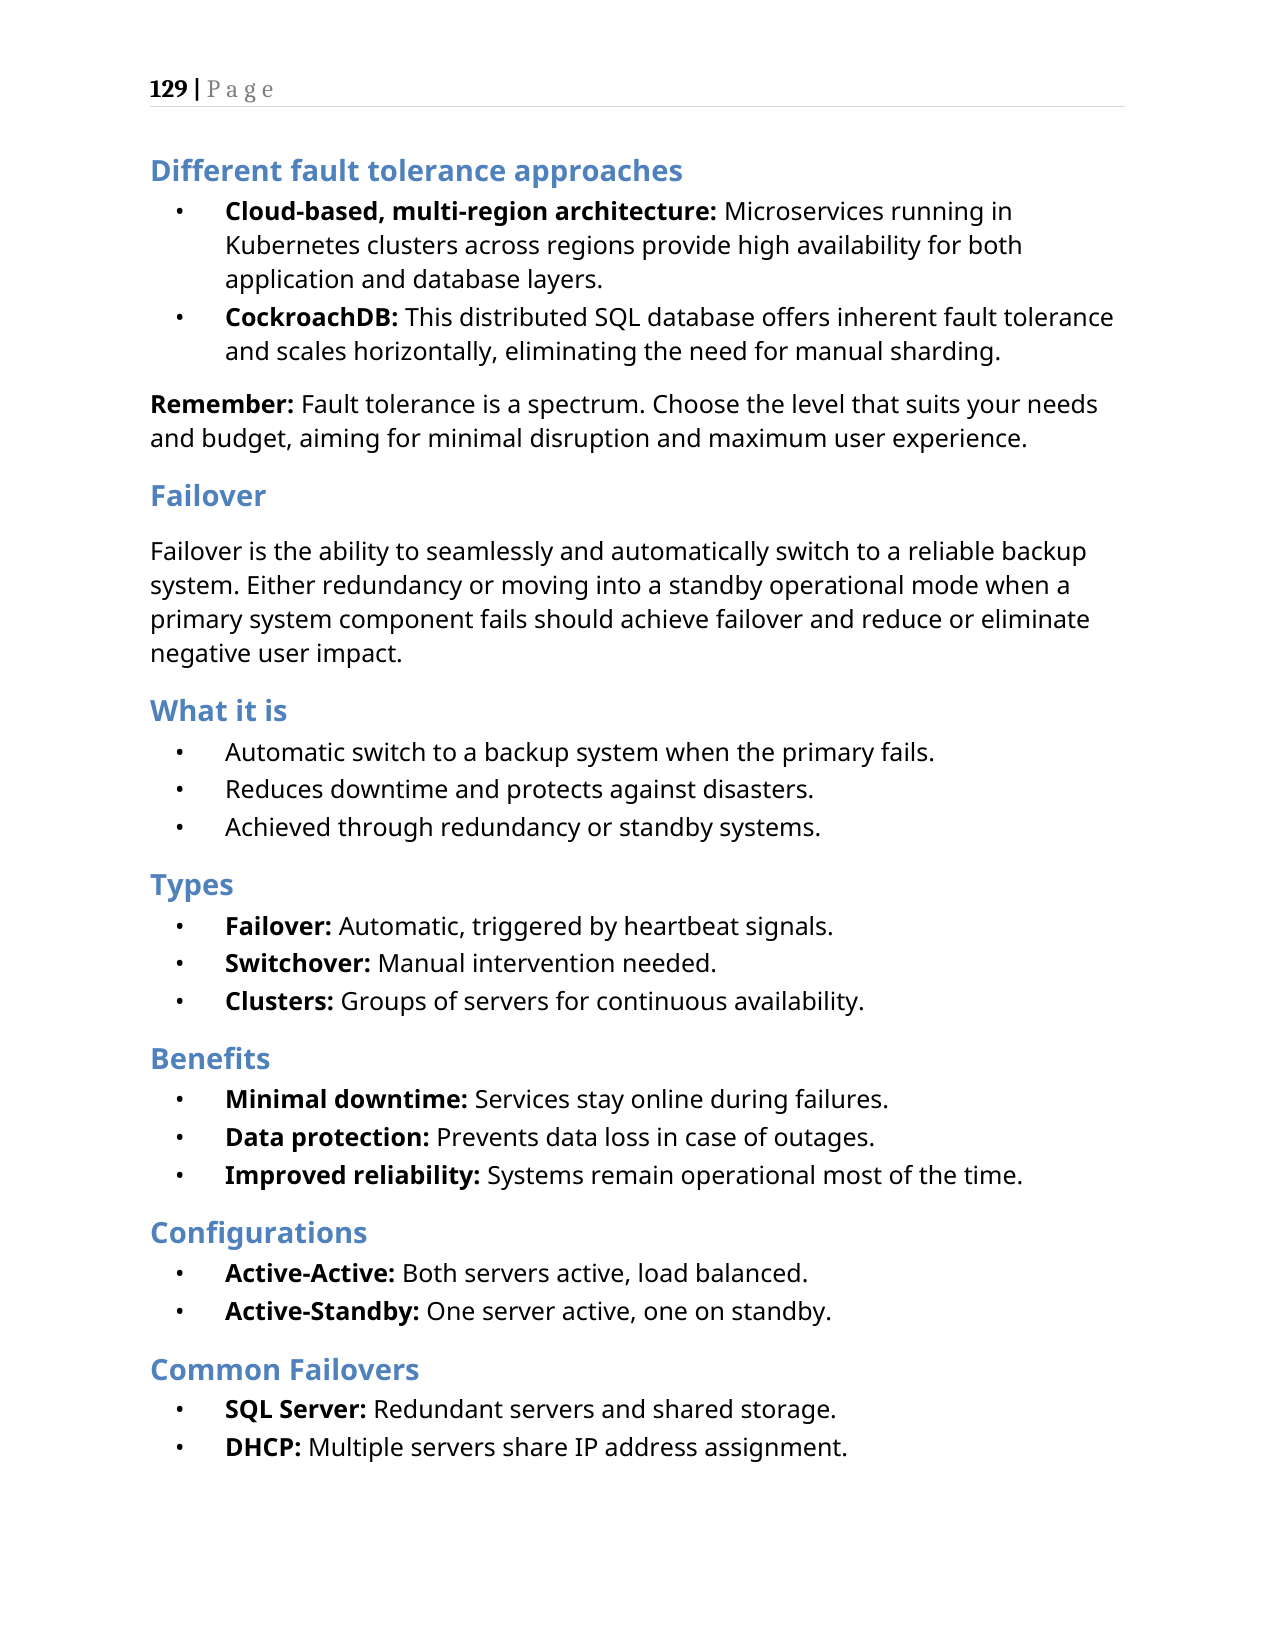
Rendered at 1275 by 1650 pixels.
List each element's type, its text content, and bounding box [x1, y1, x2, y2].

list Automatic switch to a backup system when the primary fails. [175, 734, 1125, 768]
list Data protection: Prevents data loss in case of outages. [175, 1120, 1125, 1154]
subtitle Types [150, 865, 1125, 904]
list Reduces downtime and protects against disasters. [175, 772, 1125, 806]
list Failover: Automatic, triggered by heartbeat signals. [175, 908, 1125, 942]
text Failover is the ability to seamlessly and automatically switch to a reliable backup system. Either redundancy or moving into a standby operational mode when a primary system component fails should achieve failover and reduce or eliminate negative user impact. [150, 534, 1125, 670]
list DHCP: Multiple servers share IP address assignment. [175, 1430, 1125, 1464]
list Improved reliability: Systems remain operational most of the time. [175, 1158, 1125, 1192]
list Switchover: Manual intervention needed. [175, 946, 1125, 980]
list SQL Server: Redundant servers and shared storage. [175, 1392, 1125, 1426]
subtitle Common Failovers [150, 1349, 1125, 1388]
text Remember: Fault tolerance is a spectrum. Choose the level that suits your needs and budget, aiming for minimal disruption and maximum user experience. [150, 386, 1125, 454]
subtitle What it is [150, 691, 1125, 730]
subtitle Benefits [150, 1039, 1125, 1078]
subtitle Configurations [150, 1213, 1125, 1252]
list Clusters: Groups of servers for continuous availability. [175, 984, 1125, 1018]
subtitle Different fault tolerance approaches [150, 150, 1125, 190]
list CockroachDB: This distributed SQL database offers inherent fault tolerance and scales horizontally, eliminating the need for manual sharding. [175, 299, 1125, 367]
list Active-Active: Both servers active, load balanced. [175, 1256, 1125, 1290]
subtitle Failover [150, 475, 1125, 515]
list Cloud-based, multi-region architecture: Microservices running in Kubernetes clusters across regions provide high availability for both application and database layers. [175, 193, 1125, 296]
list Minimal downtime: Services stay online during failures. [175, 1082, 1125, 1116]
list Achieved through redundancy or standby systems. [175, 810, 1125, 844]
list Active-Standby: One server active, one on standby. [175, 1294, 1125, 1328]
